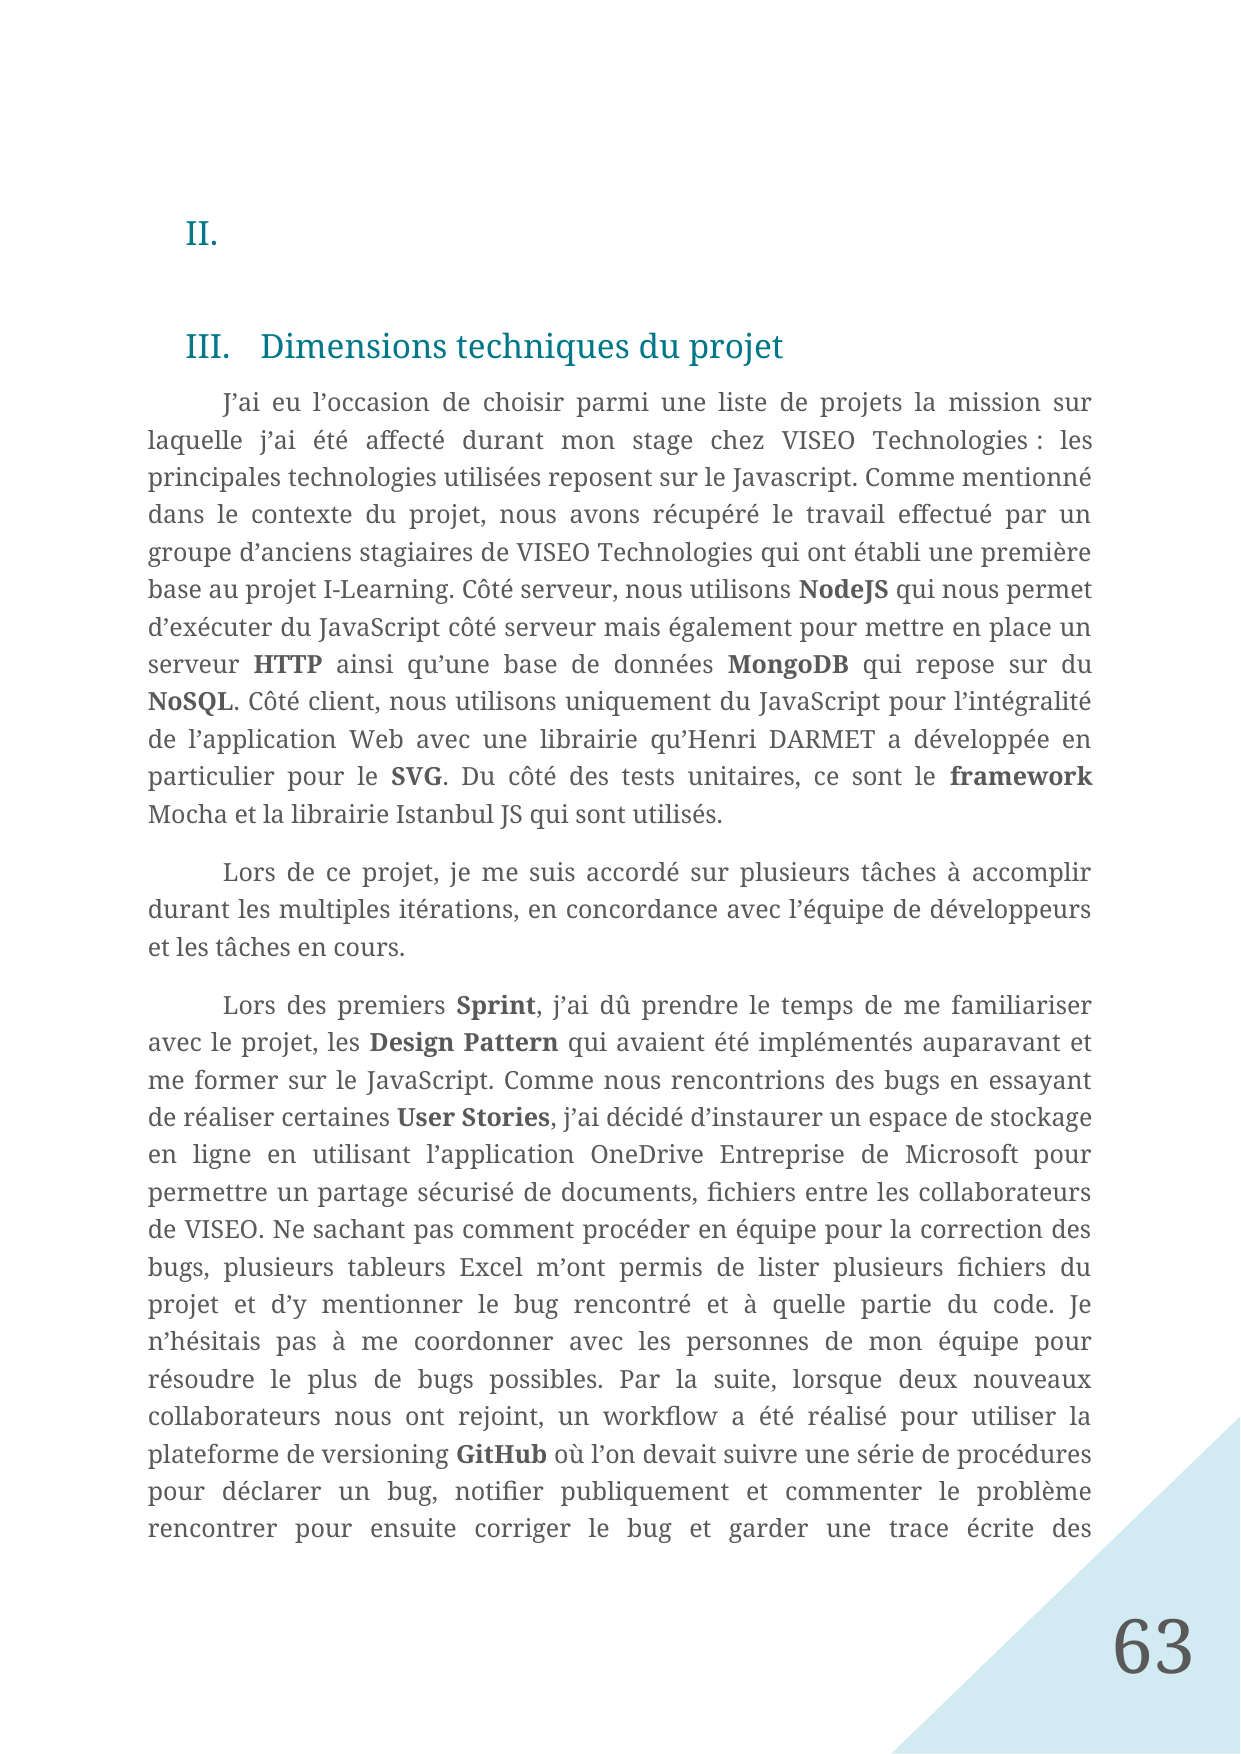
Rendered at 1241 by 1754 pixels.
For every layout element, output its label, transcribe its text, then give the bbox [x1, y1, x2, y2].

text Lors de ce projet, je me suis accordé sur plusieurs tâches à accomplir durant les multiples itérations, en concordance avec l’équipe de développeurs et les tâches en cours. [148, 854, 1093, 963]
subtitle Dimensions techniques du projet [185, 322, 1093, 368]
text J’ai eu l’occasion de choisir parmi une liste de projets la mission sur laquelle j’ai été affecté durant mon stage chez VISEO Technologies : les principales technologies utilisées reposent sur le Javascript. Comme mentionné dans le contexte du projet, nous avons récupéré le travail effectué par un groupe d’anciens stagiaires de VISEO Technologies qui ont établi une première base au projet I-Learning. Côté serveur, nous utilisons NodeJS qui nous permet d’exécuter du JavaScript côté serveur mais également pour mettre en place un serveur HTTP ainsi qu’une base de données MongoDB qui repose sur du NoSQL. Côté client, nous utilisons uniquement du JavaScript pour l’intégralité de l’application Web avec une librairie qu’Henri DARMET a développée en particulier pour le SVG. Du côté des tests unitaires, ce sont le framework Mocha et la librairie Istanbul JS qui sont utilisés. [148, 385, 1093, 830]
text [148, 987, 1093, 1545]
